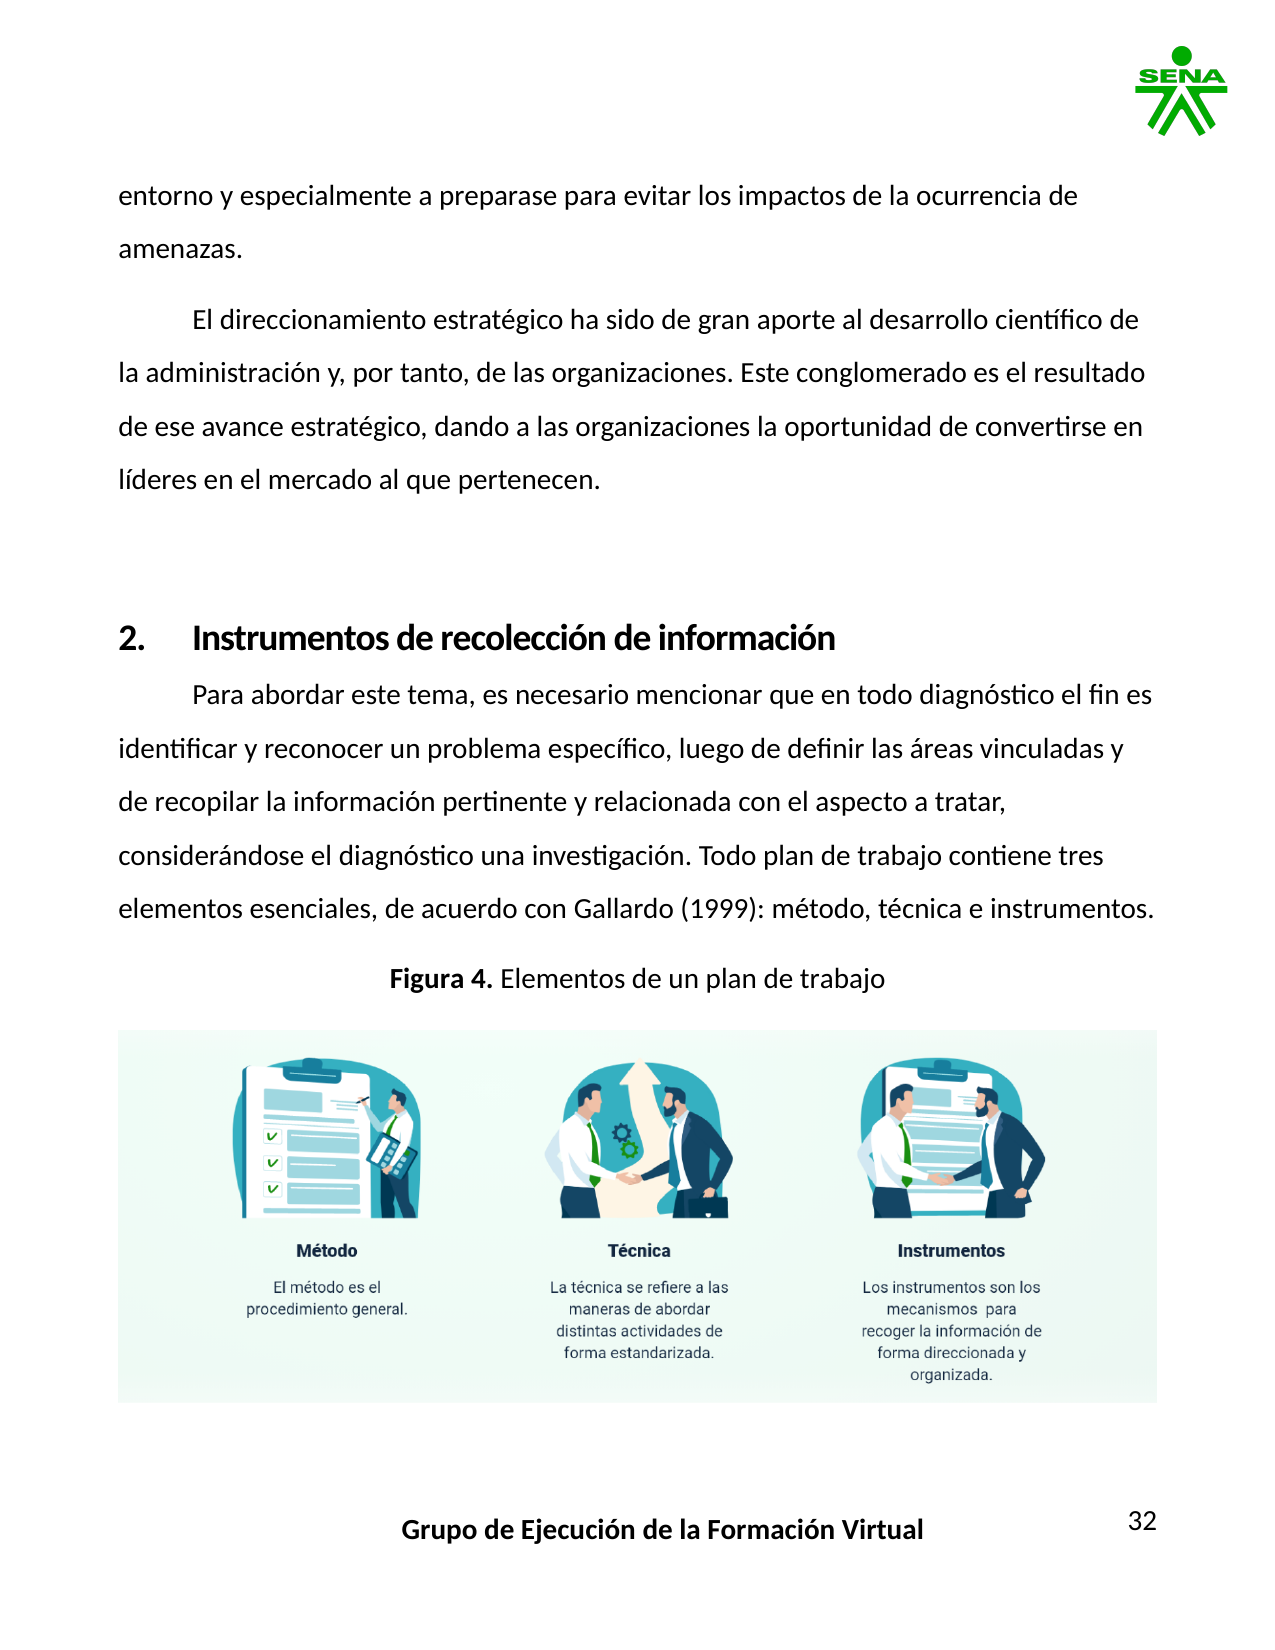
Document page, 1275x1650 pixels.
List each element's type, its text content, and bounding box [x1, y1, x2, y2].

text Figura 4. Elementos de un plan de trabajo [118, 960, 1157, 996]
subtitle Instrumentos de recolección de información [118, 614, 1157, 659]
picture [118, 1030, 1157, 1403]
picture [1135, 46, 1228, 136]
text Para abordar este tema, es necesario mencionar que en todo diagnóstico el fin es identificar y reconocer un problema específico, luego de definir las áreas vinculadas y de recopilar la información pertinente y relacionada con el aspecto a tratar, considerándose el diagnóstico una investigación. Todo plan de trabajo contiene tres elementos esenciales, de acuerdo con Gallardo (1999): método, técnica e instrumentos. [118, 676, 1157, 926]
text El direccionamiento estratégico ha sido de gran aporte al desarrollo científico de la administración y, por tanto, de las organizaciones. Este conglomerado es el resultado de ese avance estratégico, dando a las organizaciones la oportunidad de convertirse en líderes en el mercado al que pertenecen. [118, 301, 1157, 497]
